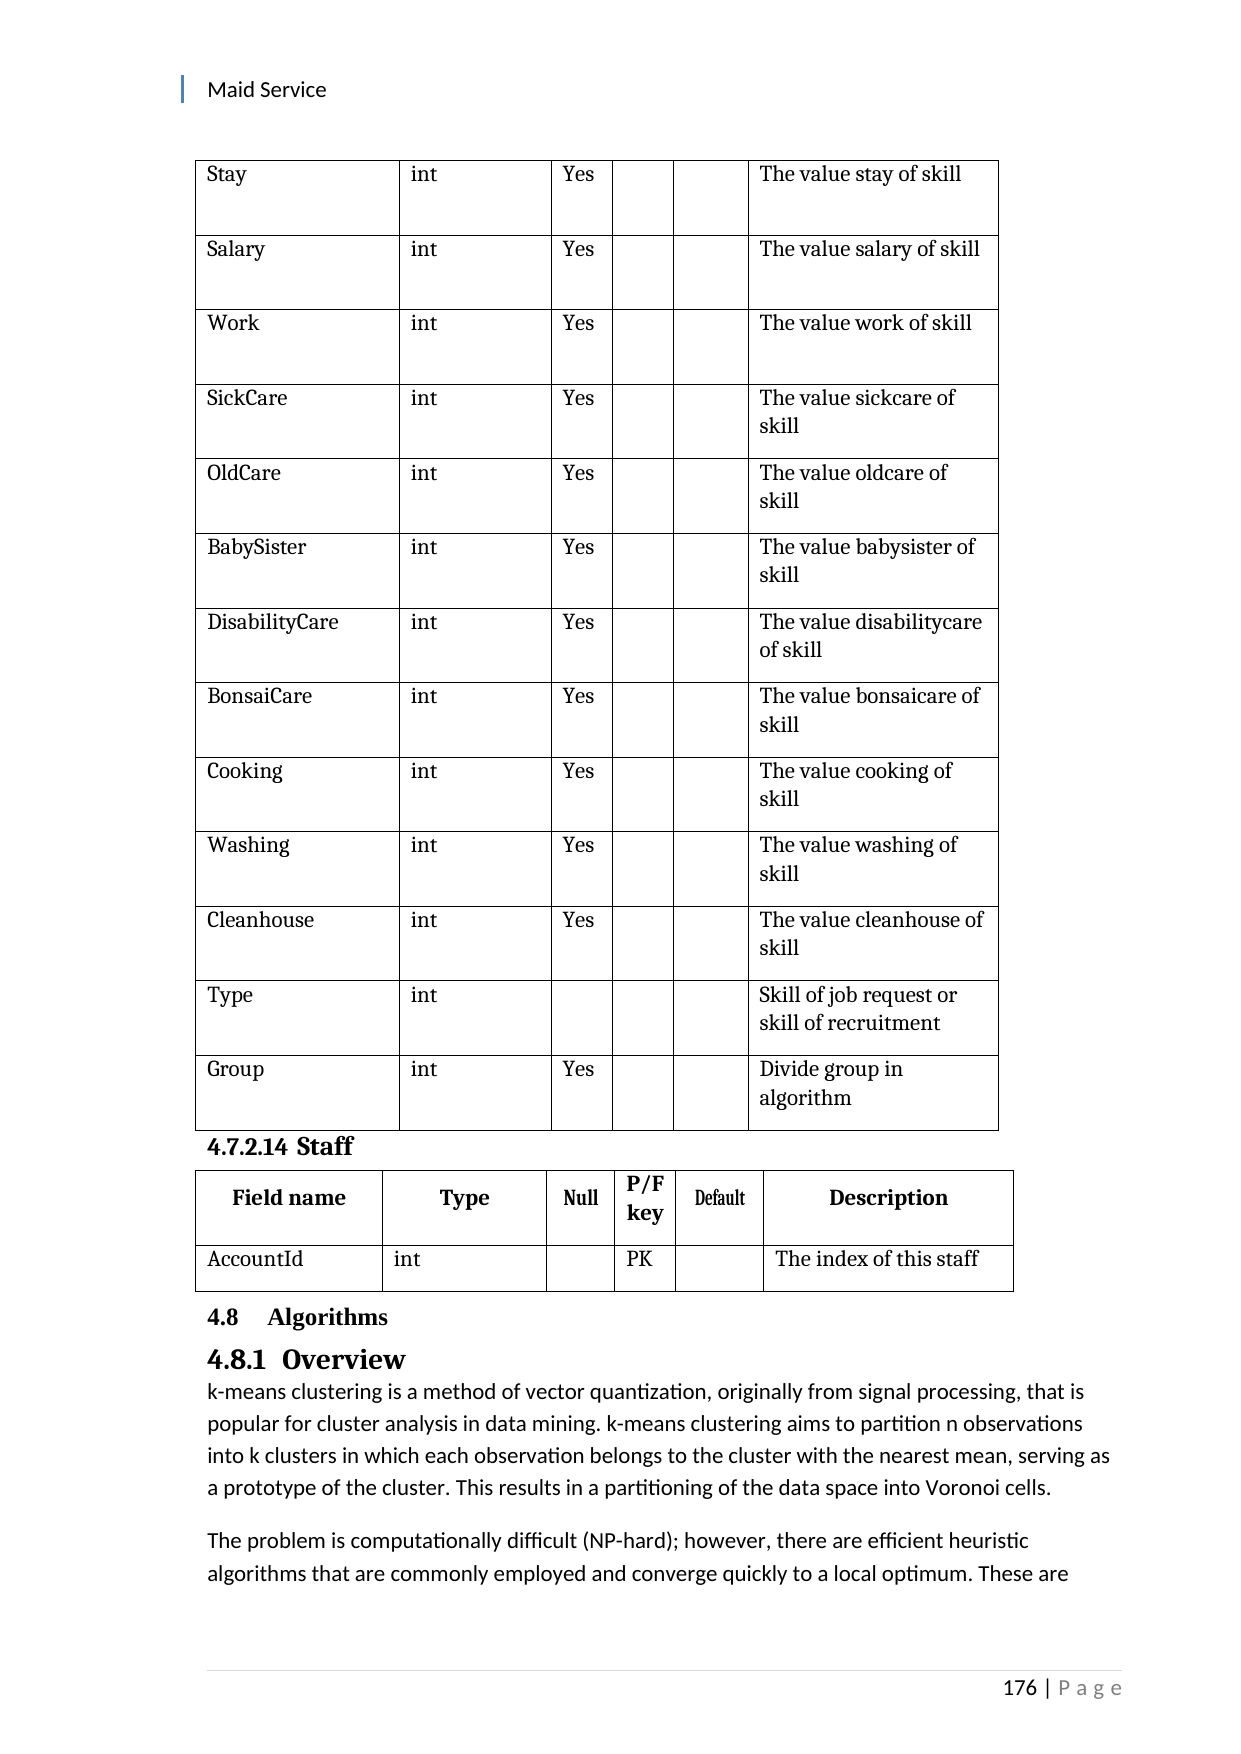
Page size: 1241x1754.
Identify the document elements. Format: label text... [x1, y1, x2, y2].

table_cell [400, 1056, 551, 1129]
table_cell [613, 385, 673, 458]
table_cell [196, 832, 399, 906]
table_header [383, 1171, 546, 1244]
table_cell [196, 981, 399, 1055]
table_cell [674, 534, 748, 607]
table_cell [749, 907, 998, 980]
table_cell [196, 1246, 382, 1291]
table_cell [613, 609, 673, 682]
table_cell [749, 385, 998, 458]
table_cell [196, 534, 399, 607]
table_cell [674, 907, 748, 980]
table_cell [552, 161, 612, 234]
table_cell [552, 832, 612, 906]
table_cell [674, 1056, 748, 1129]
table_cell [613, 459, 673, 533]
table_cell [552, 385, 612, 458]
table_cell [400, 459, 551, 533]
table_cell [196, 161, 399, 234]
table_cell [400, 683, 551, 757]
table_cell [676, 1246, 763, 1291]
subtitle Algorithms [207, 1302, 1122, 1331]
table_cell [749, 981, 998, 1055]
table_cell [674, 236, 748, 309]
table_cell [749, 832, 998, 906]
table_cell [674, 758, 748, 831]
subtitle Overview [207, 1343, 1122, 1377]
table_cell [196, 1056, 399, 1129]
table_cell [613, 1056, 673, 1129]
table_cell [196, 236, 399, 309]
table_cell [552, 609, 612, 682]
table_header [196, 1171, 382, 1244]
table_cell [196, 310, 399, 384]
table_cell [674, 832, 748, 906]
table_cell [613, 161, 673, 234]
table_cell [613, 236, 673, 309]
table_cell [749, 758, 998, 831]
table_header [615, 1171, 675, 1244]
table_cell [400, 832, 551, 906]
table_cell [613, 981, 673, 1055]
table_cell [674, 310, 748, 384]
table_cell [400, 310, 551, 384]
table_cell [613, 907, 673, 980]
text k-means clustering is a method of vector quantization, originally from signal processing, that is popular for cluster analysis in data mining. k-means clustering aims to partition n observations into k clusters in which each observation belongs to the cluster with the nearest mean, serving as a prototype of the cluster. This results in a partitioning of the data space into Voronoi cells. [207, 1377, 1122, 1502]
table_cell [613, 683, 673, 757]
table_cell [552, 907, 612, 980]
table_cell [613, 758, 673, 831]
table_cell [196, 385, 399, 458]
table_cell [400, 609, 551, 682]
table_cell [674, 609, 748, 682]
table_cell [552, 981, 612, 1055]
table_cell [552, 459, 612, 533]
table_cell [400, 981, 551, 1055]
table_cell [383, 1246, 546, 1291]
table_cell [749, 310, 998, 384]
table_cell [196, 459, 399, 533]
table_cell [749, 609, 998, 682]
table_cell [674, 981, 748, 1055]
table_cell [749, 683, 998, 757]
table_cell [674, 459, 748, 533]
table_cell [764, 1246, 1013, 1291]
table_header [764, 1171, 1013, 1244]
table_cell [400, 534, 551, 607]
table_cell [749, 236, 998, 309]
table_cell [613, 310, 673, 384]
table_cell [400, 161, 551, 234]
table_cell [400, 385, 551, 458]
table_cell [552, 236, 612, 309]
subtitle Staff [207, 1131, 1122, 1162]
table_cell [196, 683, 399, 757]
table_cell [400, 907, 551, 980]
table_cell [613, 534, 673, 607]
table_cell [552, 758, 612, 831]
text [207, 1527, 1122, 1587]
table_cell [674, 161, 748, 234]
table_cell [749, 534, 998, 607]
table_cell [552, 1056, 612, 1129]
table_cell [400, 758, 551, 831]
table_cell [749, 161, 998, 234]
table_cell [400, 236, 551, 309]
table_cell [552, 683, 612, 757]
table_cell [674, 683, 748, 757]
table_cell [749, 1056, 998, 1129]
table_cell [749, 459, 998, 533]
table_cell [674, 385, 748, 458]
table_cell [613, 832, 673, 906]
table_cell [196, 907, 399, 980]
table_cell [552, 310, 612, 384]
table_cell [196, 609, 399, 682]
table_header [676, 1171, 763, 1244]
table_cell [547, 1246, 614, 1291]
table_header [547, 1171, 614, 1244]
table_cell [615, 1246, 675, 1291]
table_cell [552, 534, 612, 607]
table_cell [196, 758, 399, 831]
